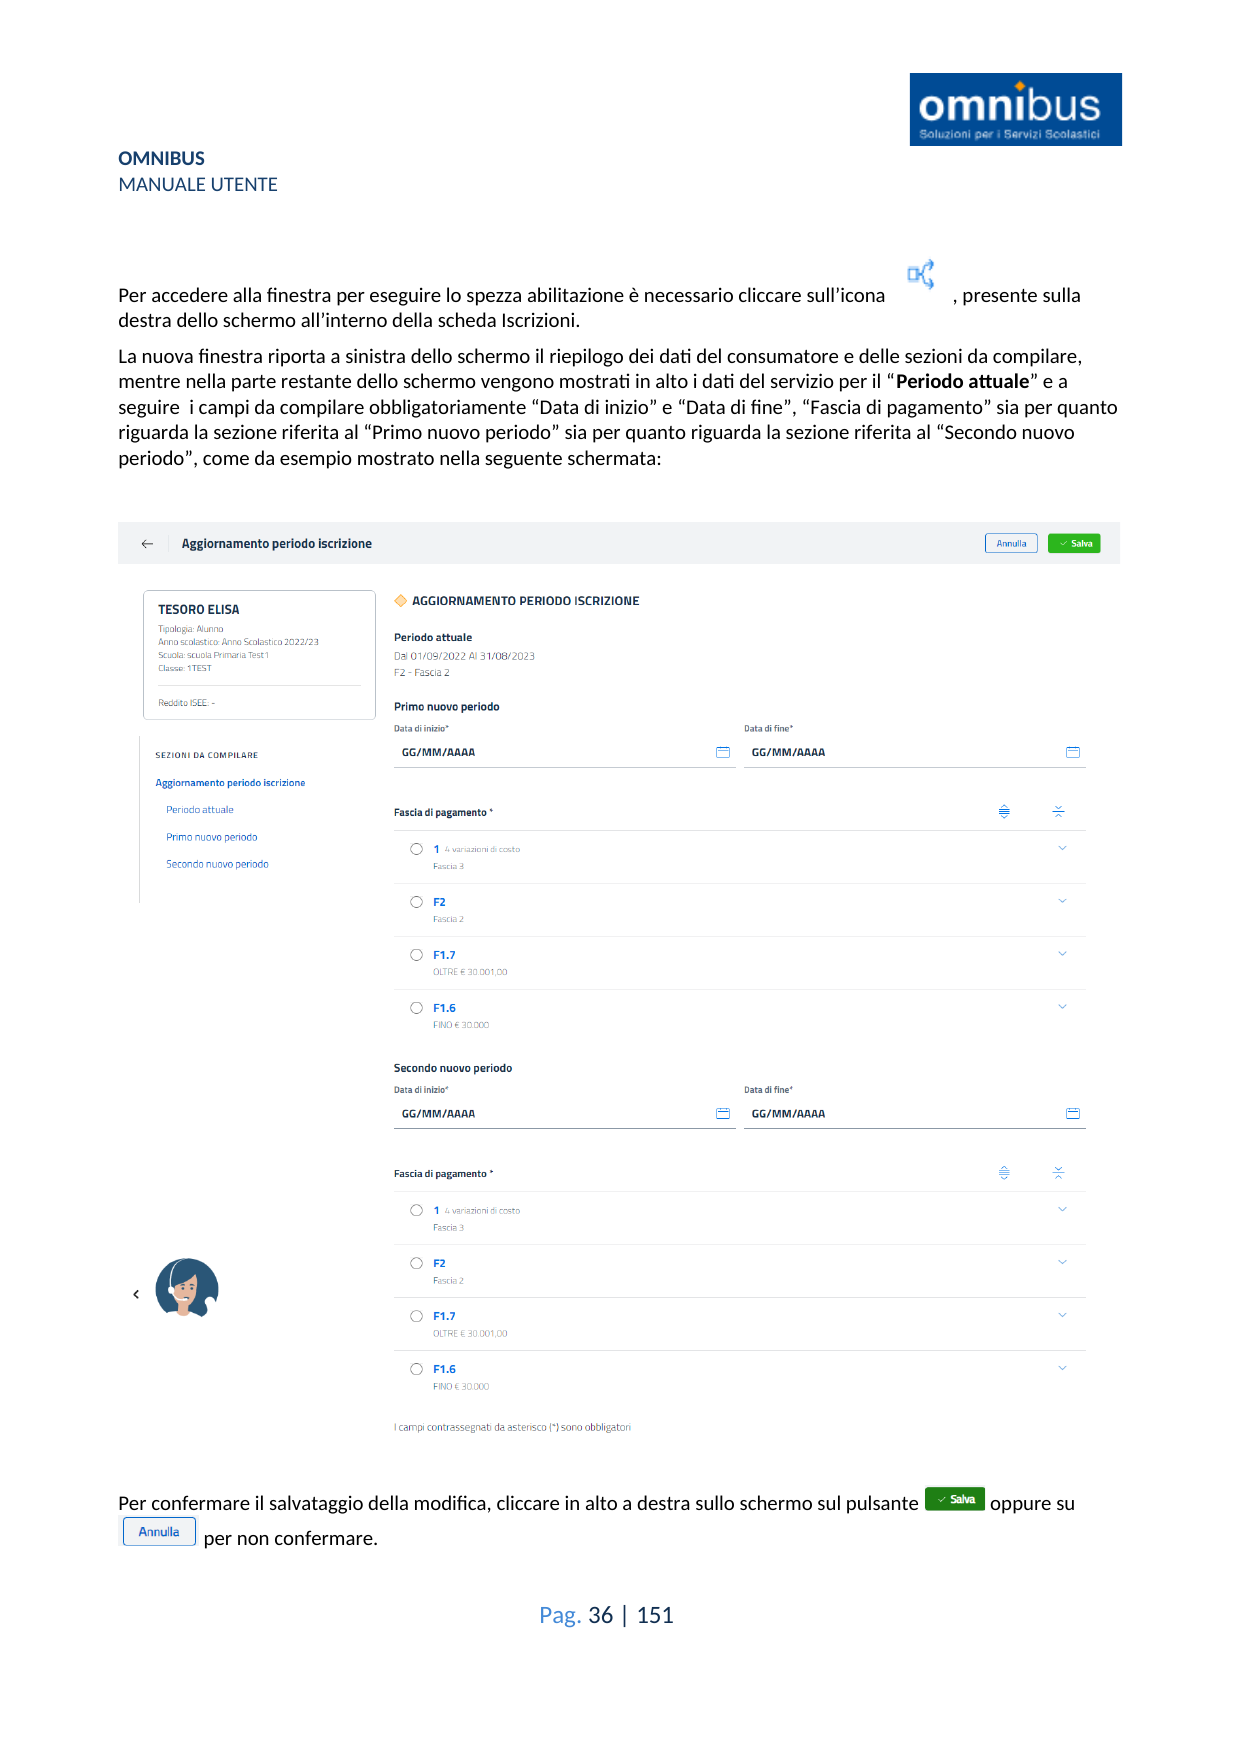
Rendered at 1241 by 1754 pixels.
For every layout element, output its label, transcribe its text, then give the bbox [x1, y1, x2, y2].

text Per confermare il salvataggio della modifica, cliccare in alto a destra sullo schermo sul pulsante oppure su per non confermare. [118, 1486, 1122, 1551]
picture [909, 73, 1123, 146]
text Per accedere alla finestra per eseguire lo spezza abilitazione è necessario cliccare sull’icona , presente sulla destra dello schermo all’interno della scheda Iscrizioni. [118, 247, 1122, 333]
picture [118, 1515, 199, 1546]
picture [118, 522, 1121, 1476]
picture [924, 1485, 986, 1511]
picture [891, 247, 953, 302]
text La nuova finestra riporta a sinistra dello schermo il riepilogo dei dati del consumatore e delle sezioni da compilare, mentre nella parte restante dello schermo vengono mostrati in alto i dati del servizio per il “Periodo attuale” e a seguire i campi da compilare obbligatoriamente “Data di inizio” e “Data di fine”, “Fascia di pagamento” sia per quanto riguarda la sezione riferita al “Primo nuovo periodo” sia per quanto riguarda la sezione riferita al “Secondo nuovo periodo”, come da esempio mostrato nella seguente schermata: [118, 343, 1122, 470]
